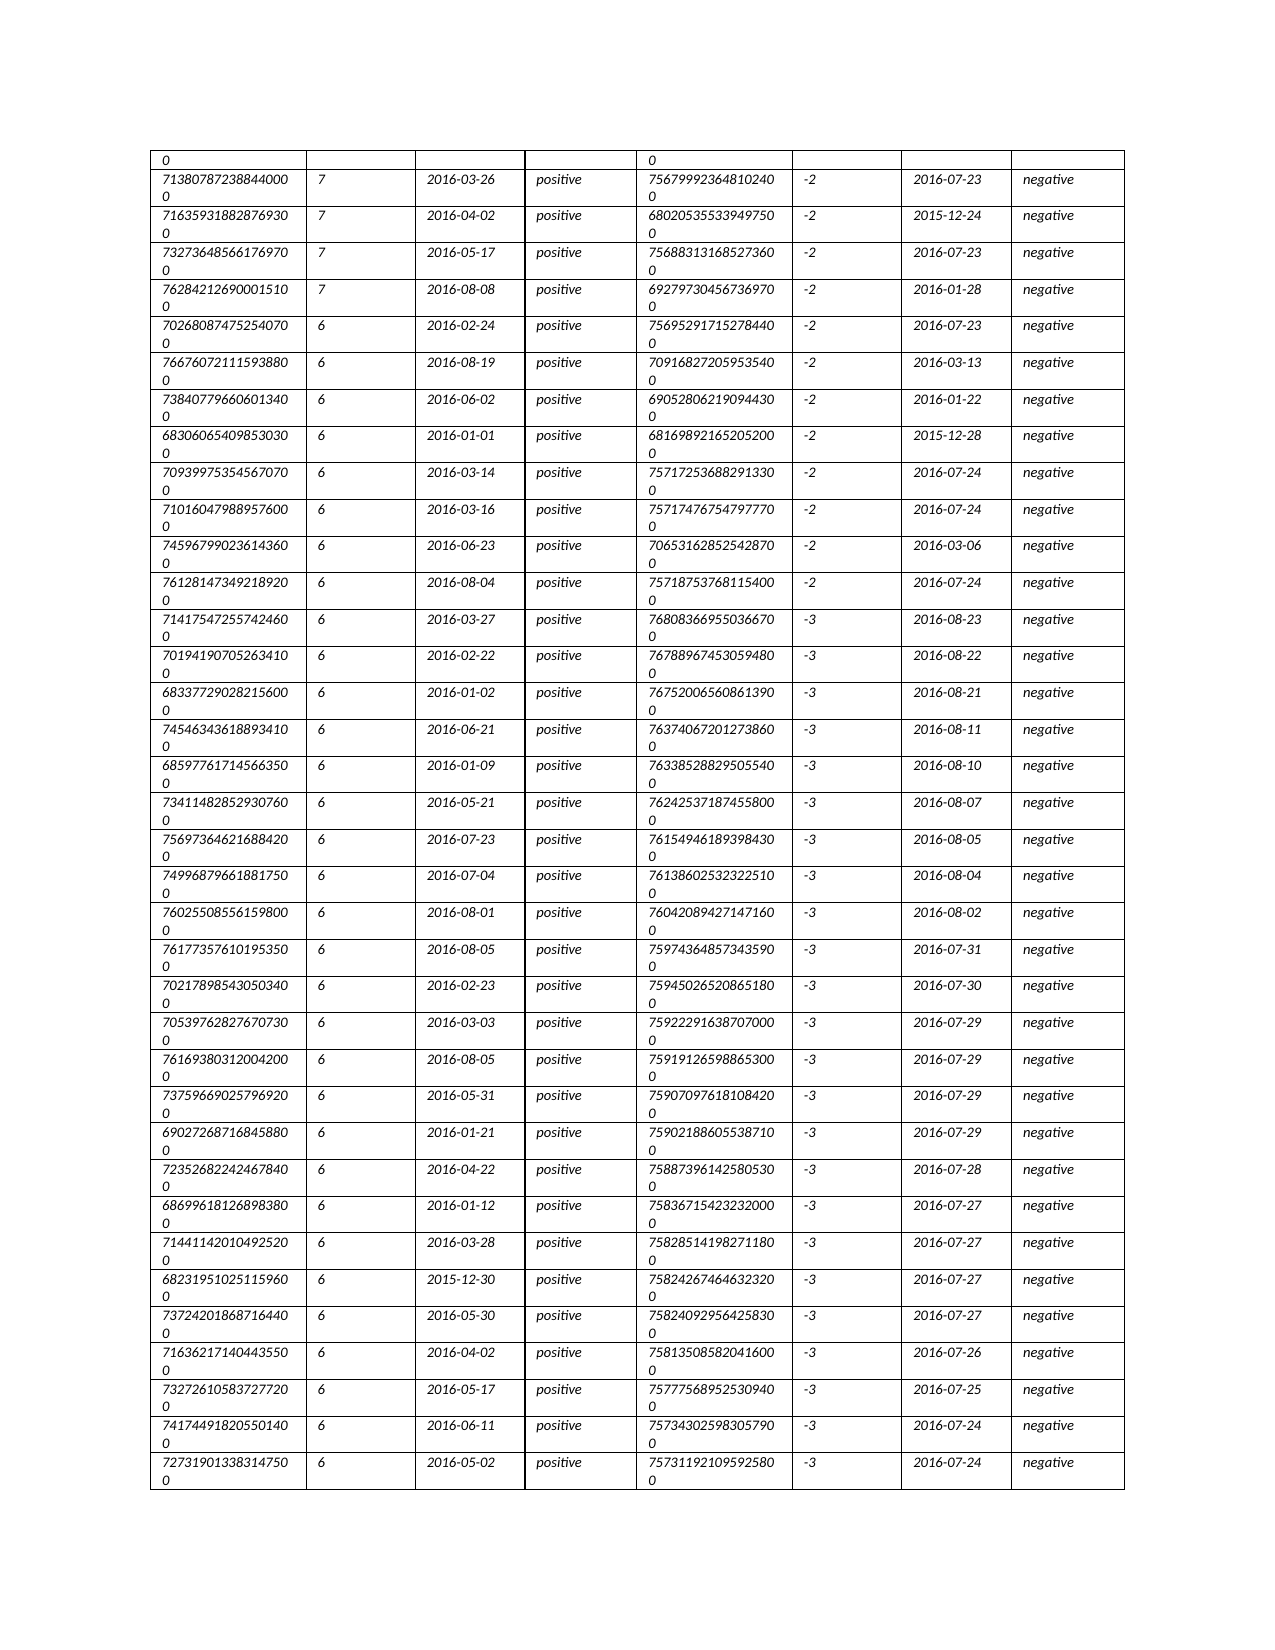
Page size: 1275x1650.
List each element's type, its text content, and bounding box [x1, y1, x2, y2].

table_cell 6 [307, 867, 415, 902]
table_cell 766760721115938800 [151, 353, 306, 389]
table_cell 6 [307, 317, 415, 352]
table_cell -3 [793, 1453, 901, 1489]
table_cell 761693803120042000 [151, 1050, 306, 1086]
table_cell positive [526, 1307, 636, 1342]
table_cell 763740672012738600 [637, 720, 792, 756]
table_cell 6 [307, 720, 415, 756]
table_cell negative [1012, 207, 1124, 242]
table_cell negative [1012, 1343, 1124, 1379]
table_cell -3 [793, 610, 901, 646]
table_cell 7 [307, 151, 415, 169]
table_cell 7 [307, 280, 415, 316]
table_cell 2016-08-01 [416, 903, 524, 939]
table_cell 756952917152784400 [637, 317, 792, 352]
table_cell -3 [793, 793, 901, 829]
table_cell 6 [307, 977, 415, 1012]
table_cell -3 [793, 1197, 901, 1232]
table_cell 745967990236143600 [151, 537, 306, 572]
table_cell 2016-02-23 [416, 977, 524, 1012]
table_cell -3 [793, 1123, 901, 1159]
table_cell negative [1012, 151, 1124, 169]
table_cell 757775689525309400 [637, 1380, 792, 1416]
table_cell positive [526, 683, 636, 719]
table_cell 761549461893984300 [637, 830, 792, 866]
table_cell negative [1012, 573, 1124, 609]
table_cell 690272687168458800 [151, 1123, 306, 1159]
table_cell 767520065608613900 [637, 683, 792, 719]
table_cell 2016-03-14 [416, 463, 524, 499]
table_cell 741744918205501400 [151, 1417, 306, 1452]
table_cell 2016-07-24 [902, 1417, 1011, 1452]
table_cell 6 [307, 573, 415, 609]
table_cell 2016-02-22 [416, 647, 524, 682]
table_cell 2016-05-17 [416, 1380, 524, 1416]
table_cell 2016-07-25 [902, 1380, 1011, 1416]
table_cell negative [1012, 610, 1124, 646]
table_cell 6 [307, 353, 415, 389]
table_cell 2016-03-07 [902, 151, 1011, 169]
table_cell -2 [793, 390, 901, 426]
table_cell 760420894271471600 [637, 903, 792, 939]
table_cell 734114828529307600 [151, 793, 306, 829]
table_cell negative [1012, 940, 1124, 976]
table_cell -2 [793, 463, 901, 499]
table_cell 6 [307, 793, 415, 829]
table_cell -3 [793, 977, 901, 1012]
table_cell negative [1012, 1123, 1124, 1159]
table_cell positive [526, 1013, 636, 1049]
table_cell 2016-08-04 [416, 573, 524, 609]
table_cell 758873961425805300 [637, 1160, 792, 1196]
table_cell 758367154232320000 [637, 1197, 792, 1232]
table_cell negative [1012, 500, 1124, 536]
table_cell 6 [307, 390, 415, 426]
table_cell 2016-03-28 [416, 1233, 524, 1269]
table_cell -2 [793, 427, 901, 462]
table_cell 706531628525428700 [637, 537, 792, 572]
table_cell 2016-07-24 [902, 1453, 1011, 1489]
table_cell 714175472557424600 [151, 610, 306, 646]
table_cell 759191265988653000 [637, 1050, 792, 1086]
table_cell 749968796618817500 [151, 867, 306, 902]
table_cell 738407796606013400 [151, 390, 306, 426]
table_cell -3 [793, 1343, 901, 1379]
table_cell -2 [793, 207, 901, 242]
table_cell negative [1012, 1417, 1124, 1452]
table_cell 2016-07-29 [902, 1087, 1011, 1122]
table_cell 2016-05-31 [416, 1087, 524, 1122]
table_cell 758135085820416000 [637, 1343, 792, 1379]
table_cell -2 [793, 243, 901, 279]
table_cell negative [1012, 830, 1124, 866]
table_cell 2016-06-11 [416, 1417, 524, 1452]
table_cell 762842126900015100 [151, 280, 306, 316]
table_cell -2 [793, 170, 901, 206]
table_cell 2016-01-21 [416, 1123, 524, 1159]
table_cell negative [1012, 390, 1124, 426]
table_cell -3 [793, 683, 901, 719]
table_cell negative [1012, 1197, 1124, 1232]
table_cell negative [1012, 757, 1124, 792]
table_cell 2016-03-13 [902, 353, 1011, 389]
table_cell 6 [307, 940, 415, 976]
table_cell 2016-04-02 [416, 1343, 524, 1379]
table_cell -2 [793, 537, 901, 572]
table_cell positive [526, 1343, 636, 1379]
table_cell 2016-07-23 [902, 243, 1011, 279]
table_cell positive [526, 867, 636, 902]
table_cell positive [526, 903, 636, 939]
table_cell 2016-02-24 [416, 317, 524, 352]
table_cell -3 [793, 720, 901, 756]
table_cell positive [526, 390, 636, 426]
table_cell 705397628276707300 [151, 1013, 306, 1049]
table_cell 737242018687164400 [151, 1307, 306, 1342]
table_cell 756799923648102400 [637, 170, 792, 206]
table_cell 2016-04-22 [416, 1160, 524, 1196]
table_cell 2016-08-04 [902, 867, 1011, 902]
table_cell 768083669550366700 [637, 610, 792, 646]
table_cell negative [1012, 463, 1124, 499]
table_cell 2015-12-30 [416, 1270, 524, 1306]
table_cell 692797304567369700 [637, 280, 792, 316]
table_cell 716359318828769300 [151, 207, 306, 242]
table_cell 2016-07-29 [902, 1123, 1011, 1159]
table_cell 757174767547977700 [637, 500, 792, 536]
table_cell 709168272059535400 [637, 353, 792, 389]
table_cell negative [1012, 977, 1124, 1012]
table_cell negative [1012, 280, 1124, 316]
table_cell positive [526, 500, 636, 536]
table_cell 2016-01-28 [902, 280, 1011, 316]
table_cell -3 [793, 1233, 901, 1269]
table_cell 757343025983057900 [637, 1417, 792, 1452]
table_cell 6 [307, 1233, 415, 1269]
table_cell 2016-07-31 [902, 940, 1011, 976]
table_cell 6 [307, 427, 415, 462]
table_cell 2016-07-29 [902, 1050, 1011, 1086]
table_cell positive [526, 170, 636, 206]
table_cell 6 [307, 1160, 415, 1196]
table_cell -3 [793, 647, 901, 682]
table_cell 6 [307, 1380, 415, 1416]
table_cell 2016-07-23 [416, 830, 524, 866]
table_cell 2016-05-17 [416, 243, 524, 279]
table_cell 757172536882913300 [637, 463, 792, 499]
table_cell 2016-05-30 [416, 1307, 524, 1342]
table_cell -3 [793, 1270, 901, 1306]
table_cell 762425371874558000 [637, 793, 792, 829]
table_cell 2016-03-27 [416, 610, 524, 646]
table_cell positive [526, 610, 636, 646]
table_cell 2016-07-30 [902, 977, 1011, 1012]
table_cell 2016-06-23 [416, 537, 524, 572]
table_cell 759070976181084200 [637, 1087, 792, 1122]
table_cell 2016-01-12 [416, 1197, 524, 1232]
table_cell negative [1012, 317, 1124, 352]
table_cell 2016-07-24 [902, 573, 1011, 609]
table_cell positive [526, 1087, 636, 1122]
table_cell positive [526, 1453, 636, 1489]
table_cell 686996181268983800 [151, 1197, 306, 1232]
table_cell 7 [307, 243, 415, 279]
table_cell 760255085561598000 [151, 903, 306, 939]
table_cell 713807872388440000 [151, 170, 306, 206]
table_cell positive [526, 427, 636, 462]
table_cell positive [526, 793, 636, 829]
table_cell 2016-03-26 [416, 170, 524, 206]
table_cell 757187537681154000 [637, 573, 792, 609]
table_cell negative [1012, 170, 1124, 206]
table_cell 761773576101953500 [151, 940, 306, 976]
table_cell -2 [793, 317, 901, 352]
table_cell negative [1012, 353, 1124, 389]
table_cell 2016-08-21 [902, 683, 1011, 719]
table_cell 732736485661769700 [151, 243, 306, 279]
table_cell 710160479889576000 [151, 500, 306, 536]
table_cell 759222916387070000 [637, 1013, 792, 1049]
table_cell positive [526, 151, 636, 169]
table_cell negative [1012, 1050, 1124, 1086]
table_cell 6 [307, 1343, 415, 1379]
table_cell 758285141982711800 [637, 1233, 792, 1269]
table_cell 728423832848044000 [151, 151, 306, 169]
table_cell 702178985430503400 [151, 977, 306, 1012]
table_cell 690528062190944300 [637, 390, 792, 426]
table_cell 2016-05-02 [416, 1453, 524, 1489]
table_cell negative [1012, 243, 1124, 279]
table_cell 2016-07-29 [902, 1013, 1011, 1049]
table_cell 716362171404435500 [151, 1343, 306, 1379]
table_cell 6 [307, 1013, 415, 1049]
table_cell positive [526, 1197, 636, 1232]
table_cell 2016-07-27 [902, 1233, 1011, 1269]
table_cell positive [526, 537, 636, 572]
table_cell positive [526, 573, 636, 609]
table_cell positive [526, 720, 636, 756]
table_cell 6 [307, 647, 415, 682]
table_cell -3 [793, 867, 901, 902]
table_cell 2016-07-04 [416, 867, 524, 902]
table_cell 6 [307, 1307, 415, 1342]
table_cell -3 [793, 940, 901, 976]
table_cell 2015-12-28 [902, 427, 1011, 462]
table_cell 2016-01-22 [902, 390, 1011, 426]
table_cell 2016-07-23 [902, 170, 1011, 206]
table_cell 2016-07-27 [902, 1270, 1011, 1306]
table_cell 2015-12-24 [902, 207, 1011, 242]
table_cell 2016-01-01 [416, 427, 524, 462]
table_cell 6 [307, 1270, 415, 1306]
table_cell negative [1012, 867, 1124, 902]
table_cell 681698921652052000 [637, 427, 792, 462]
table_cell 2016-08-05 [902, 830, 1011, 866]
table_cell -3 [793, 757, 901, 792]
table_cell 6 [307, 463, 415, 499]
table_cell negative [1012, 1307, 1124, 1342]
table_cell 2016-05-21 [416, 793, 524, 829]
table_cell positive [526, 243, 636, 279]
table_cell 2016-08-07 [902, 793, 1011, 829]
table_cell 2016-06-21 [416, 720, 524, 756]
table_cell 6 [307, 1417, 415, 1452]
table_cell positive [526, 317, 636, 352]
table_cell negative [1012, 1013, 1124, 1049]
table_cell -3 [793, 1417, 901, 1452]
table_cell 763385288295055400 [637, 757, 792, 792]
table_cell 758242674646323200 [637, 1270, 792, 1306]
table_cell -3 [793, 1307, 901, 1342]
table_cell 6 [307, 1050, 415, 1086]
table_cell -2 [793, 280, 901, 316]
table_cell 2016-08-05 [416, 1050, 524, 1086]
table_cell 6 [307, 500, 415, 536]
table_cell 2016-07-27 [902, 1197, 1011, 1232]
table_cell -3 [793, 830, 901, 866]
table_cell 2016-07-26 [902, 1343, 1011, 1379]
table_cell negative [1012, 1087, 1124, 1122]
table_cell 7 [307, 170, 415, 206]
table_cell 6 [307, 830, 415, 866]
table_cell 6 [307, 537, 415, 572]
table_cell -3 [793, 1087, 901, 1122]
table_cell negative [1012, 427, 1124, 462]
table_cell 709399753545670700 [151, 463, 306, 499]
table_cell 6 [307, 757, 415, 792]
table_cell 767889674530594800 [637, 647, 792, 682]
table_cell positive [526, 977, 636, 1012]
table_cell 2016-08-22 [902, 647, 1011, 682]
table_cell 2016-07-23 [902, 317, 1011, 352]
table_cell 6 [307, 1123, 415, 1159]
table_cell positive [526, 1050, 636, 1086]
table_cell 2016-08-02 [902, 903, 1011, 939]
table_cell 6 [307, 903, 415, 939]
table_cell 683060654098530300 [151, 427, 306, 462]
table_cell negative [1012, 1453, 1124, 1489]
table_cell 2016-03-03 [416, 1013, 524, 1049]
table_cell negative [1012, 1380, 1124, 1416]
table_cell positive [526, 830, 636, 866]
table_cell 680205355339497500 [637, 207, 792, 242]
table_cell negative [1012, 1270, 1124, 1306]
table_cell 714411420104925200 [151, 1233, 306, 1269]
table_cell 737596690257969200 [151, 1087, 306, 1122]
table_cell negative [1012, 720, 1124, 756]
table_cell positive [526, 1233, 636, 1269]
table_cell 759021886055387100 [637, 1123, 792, 1159]
table_cell 2016-07-28 [902, 1160, 1011, 1196]
table_cell 682319510251159600 [151, 1270, 306, 1306]
table_cell 2016-07-24 [902, 463, 1011, 499]
table_cell 2016-03-16 [416, 500, 524, 536]
table_cell positive [526, 207, 636, 242]
table_cell -3 [793, 1013, 901, 1049]
table_cell -3 [793, 1160, 901, 1196]
table_cell negative [1012, 683, 1124, 719]
table_cell 2016-08-11 [902, 720, 1011, 756]
table_cell -2 [793, 500, 901, 536]
table_cell positive [526, 1123, 636, 1159]
table_cell 2016-04-02 [416, 207, 524, 242]
table_cell 6 [307, 1087, 415, 1122]
table_cell 2016-08-05 [416, 940, 524, 976]
table_cell 761386025323225100 [637, 867, 792, 902]
table_cell 706884676263276500 [637, 151, 792, 169]
table_cell negative [1012, 793, 1124, 829]
table_cell 2016-05-05 [416, 151, 524, 169]
table_cell 2016-01-02 [416, 683, 524, 719]
table_cell negative [1012, 903, 1124, 939]
table_cell 685977617145663500 [151, 757, 306, 792]
table_cell -2 [793, 353, 901, 389]
table_cell 6 [307, 610, 415, 646]
table_cell positive [526, 353, 636, 389]
table_cell 723526822424678400 [151, 1160, 306, 1196]
table_cell negative [1012, 1233, 1124, 1269]
table_cell negative [1012, 1160, 1124, 1196]
table_cell positive [526, 1160, 636, 1196]
table_cell positive [526, 940, 636, 976]
table_cell 2016-07-24 [902, 500, 1011, 536]
table_cell 756883131685273600 [637, 243, 792, 279]
table_cell positive [526, 1270, 636, 1306]
table_cell 756973646216884200 [151, 830, 306, 866]
table_cell 761281473492189200 [151, 573, 306, 609]
table_cell positive [526, 647, 636, 682]
table_cell 6 [307, 1197, 415, 1232]
table_cell 745463436188934100 [151, 720, 306, 756]
table_cell 2016-08-10 [902, 757, 1011, 792]
table_cell -3 [793, 1050, 901, 1086]
table_cell 2016-01-09 [416, 757, 524, 792]
table_cell positive [526, 1380, 636, 1416]
table_cell 7 [307, 207, 415, 242]
table_cell 2016-06-02 [416, 390, 524, 426]
table_cell negative [1012, 537, 1124, 572]
table_cell positive [526, 1417, 636, 1452]
table_cell 6 [307, 683, 415, 719]
table_cell 759743648573435900 [637, 940, 792, 976]
table_cell -3 [793, 1380, 901, 1416]
table_cell positive [526, 757, 636, 792]
table_cell -3 [793, 903, 901, 939]
table_cell 2016-08-08 [416, 280, 524, 316]
table_cell 757311921095925800 [637, 1453, 792, 1489]
table_cell -2 [793, 573, 901, 609]
table_cell 2016-08-19 [416, 353, 524, 389]
table_cell 702680874752540700 [151, 317, 306, 352]
table_cell 732726105837277200 [151, 1380, 306, 1416]
table_cell 758240929564258300 [637, 1307, 792, 1342]
table_cell 759450265208651800 [637, 977, 792, 1012]
table_cell 2016-07-27 [902, 1307, 1011, 1342]
table_cell 6 [307, 1453, 415, 1489]
table_cell 2016-03-06 [902, 537, 1011, 572]
table_cell positive [526, 463, 636, 499]
table_cell positive [526, 280, 636, 316]
table_cell 727319013383147500 [151, 1453, 306, 1489]
table_cell -2 [793, 151, 901, 169]
table_cell 2016-08-23 [902, 610, 1011, 646]
table_cell 701941907052634100 [151, 647, 306, 682]
table_cell 683377290282156000 [151, 683, 306, 719]
table_cell negative [1012, 647, 1124, 682]
